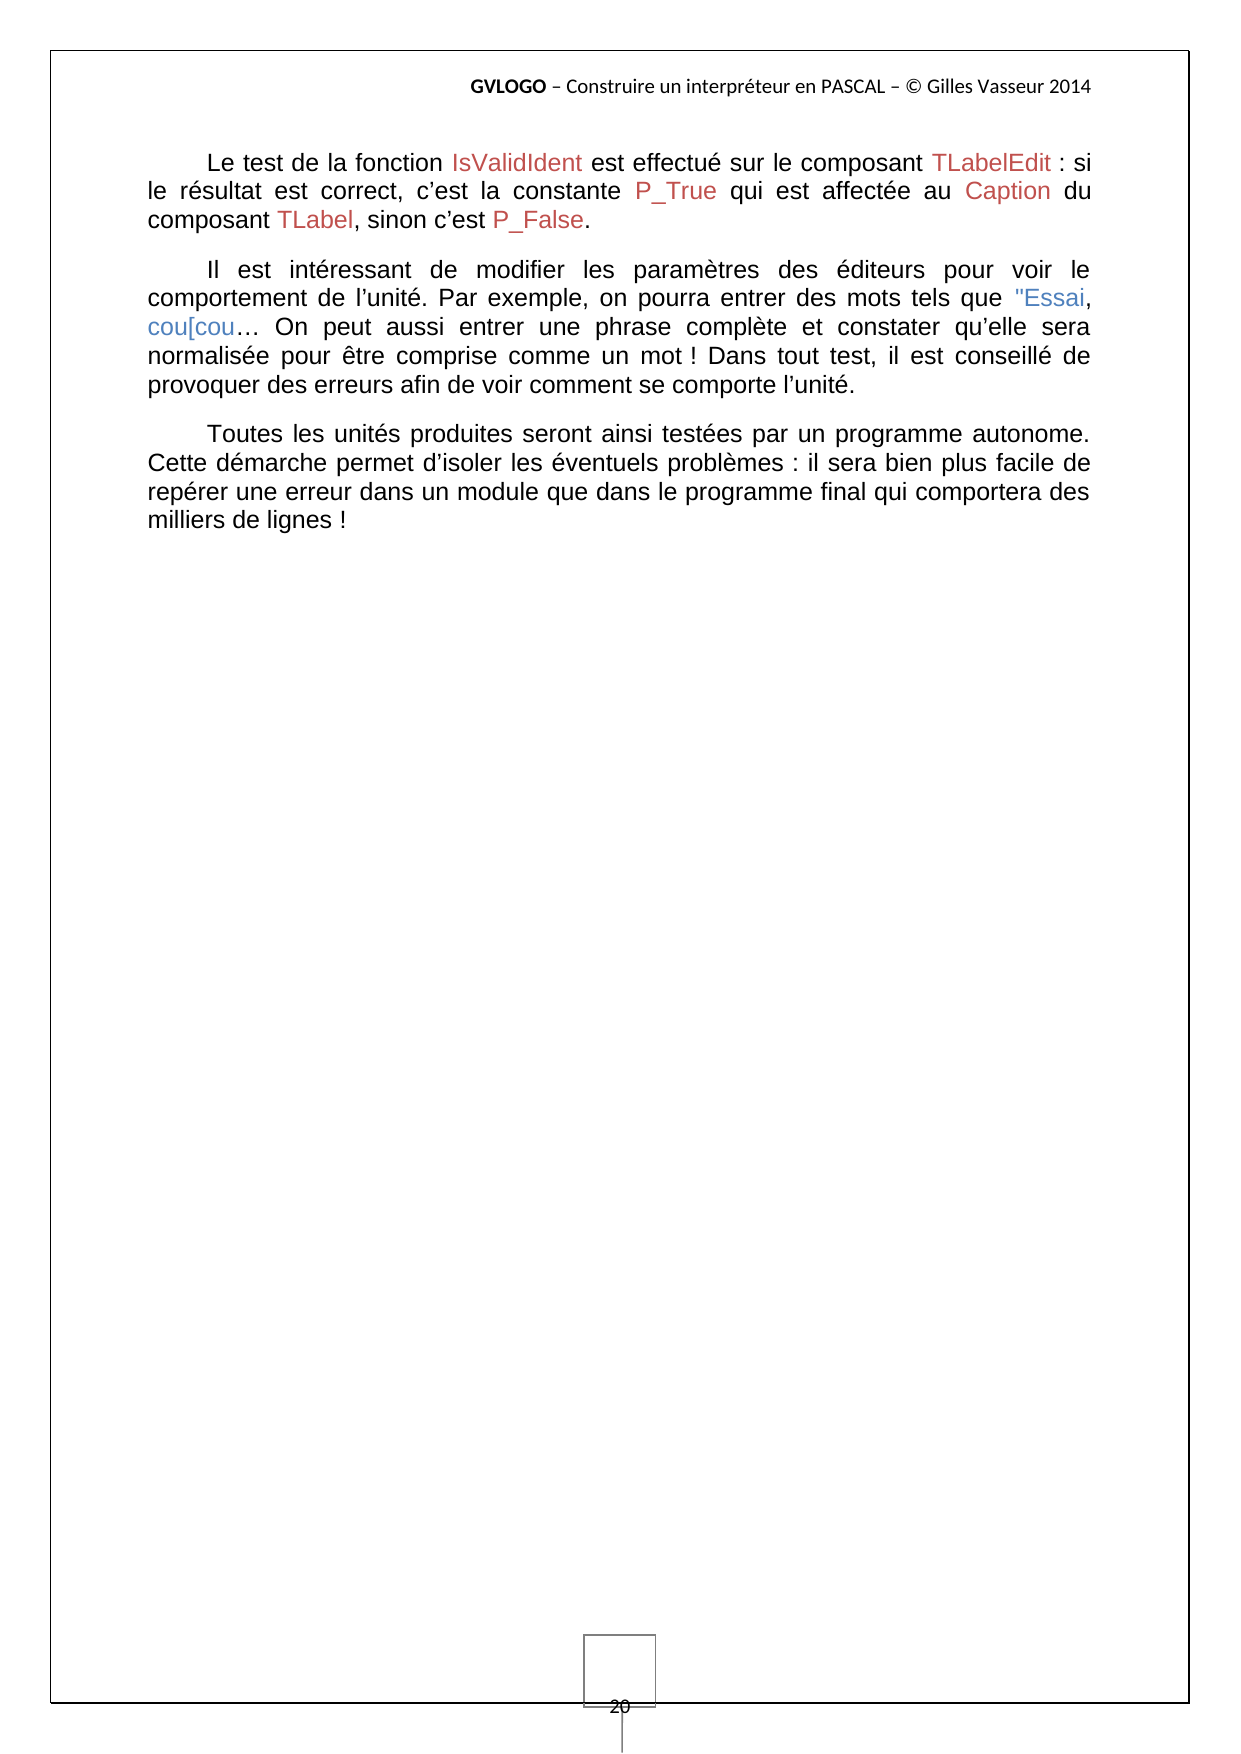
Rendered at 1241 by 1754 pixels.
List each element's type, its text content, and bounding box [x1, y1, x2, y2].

text Toutes les unités produites seront ainsi testées par un programme autonome. Cette démarche permet d’isoler les éventuels problèmes : il sera bien plus facile de repérer une erreur dans un module que dans le programme final qui comportera des milliers de lignes ! [147, 419, 1092, 534]
text Le test de la fonction IsValidIdent est effectué sur le composant TLabelEdit : si le résultat est correct, c’est la constante P_True qui est affectée au Caption du composant TLabel, sinon c’est P_False. [147, 148, 1092, 234]
text Il est intéressant de modifier les paramètres des éditeurs pour voir le comportement de l’unité. Par exemple, on pourra entrer des mots tels que "Essai, cou[cou… On peut aussi entrer une phrase complète et constater qu’elle sera normalisée pour être comprise comme un mot ! Dans tout test, il est conseillé de provoquer des erreurs afin de voir comment se comporte l’unité. [147, 255, 1092, 398]
